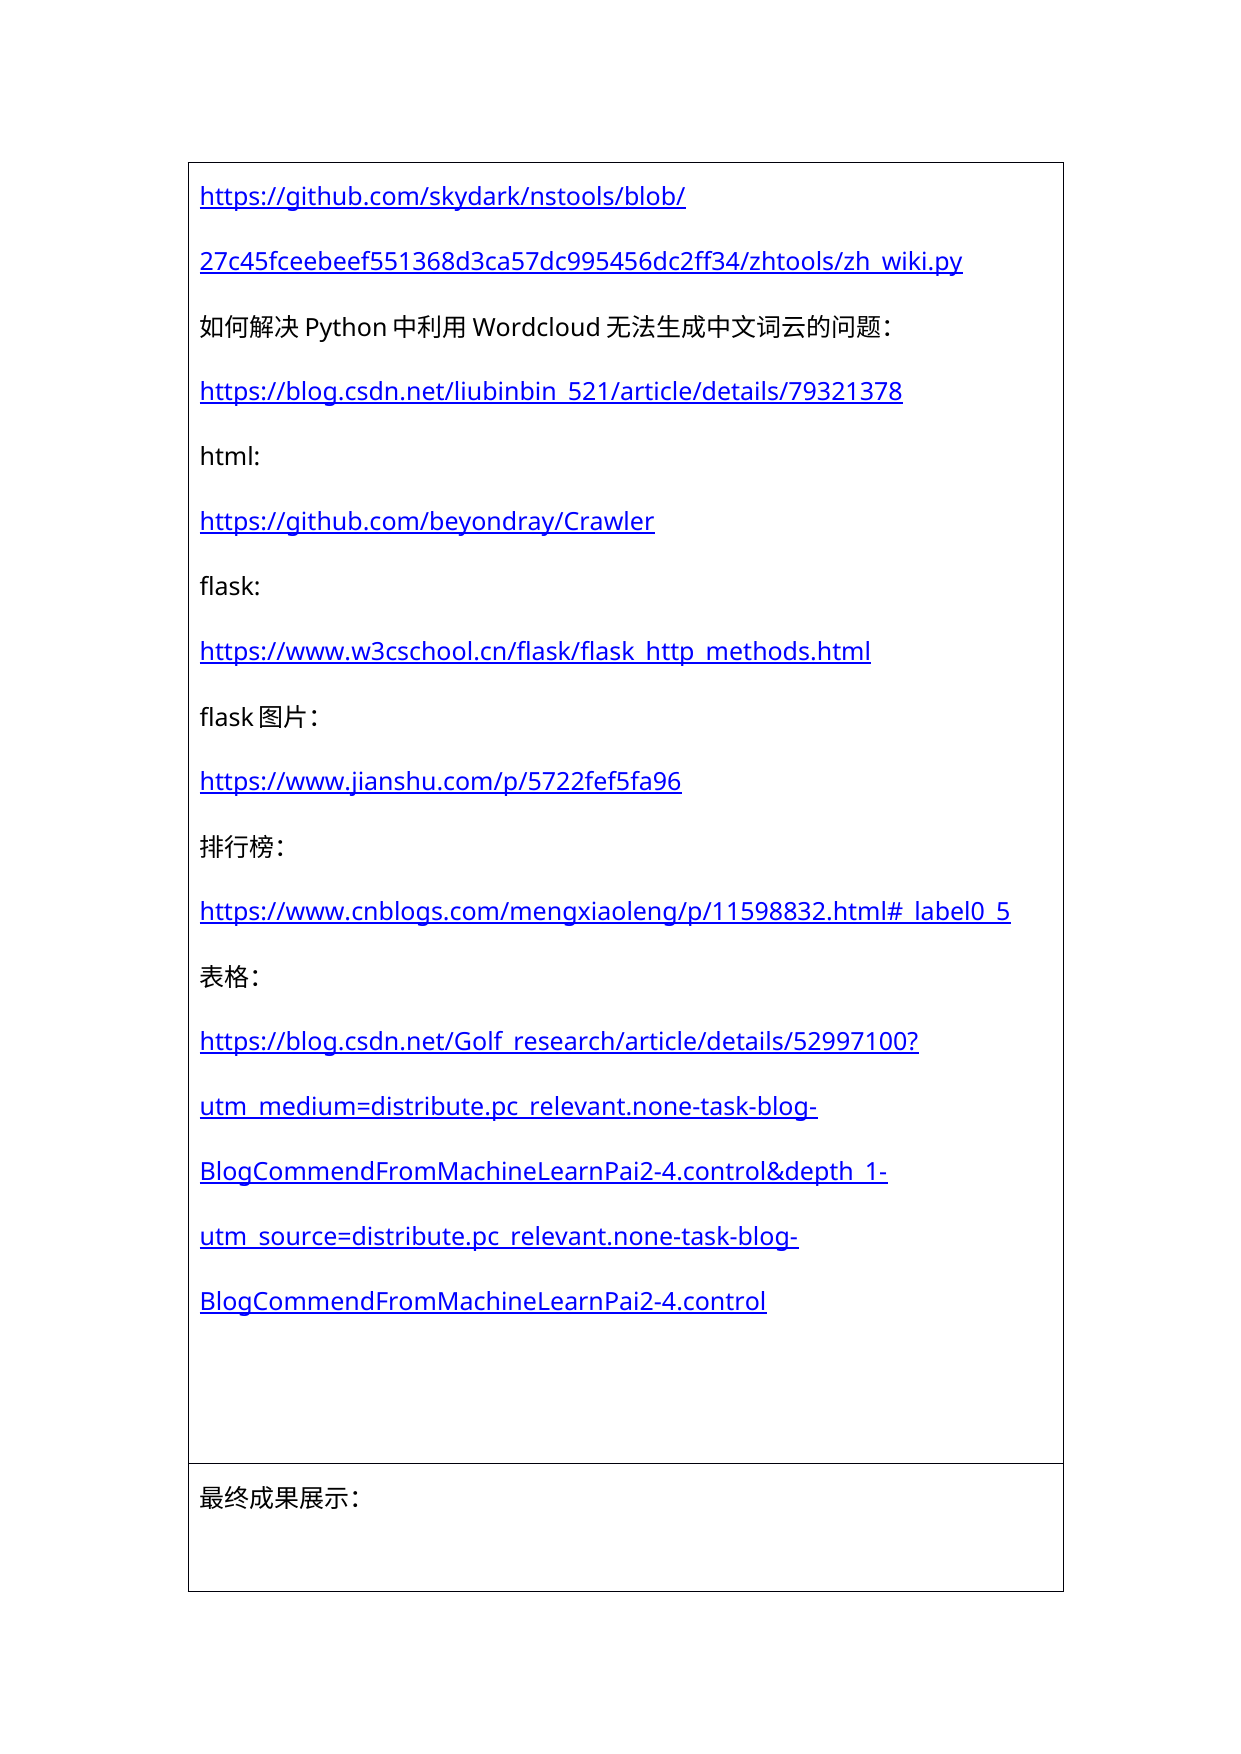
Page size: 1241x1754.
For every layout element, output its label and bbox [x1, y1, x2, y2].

table_cell [189, 163, 1063, 1463]
table_cell [189, 1464, 1063, 1591]
